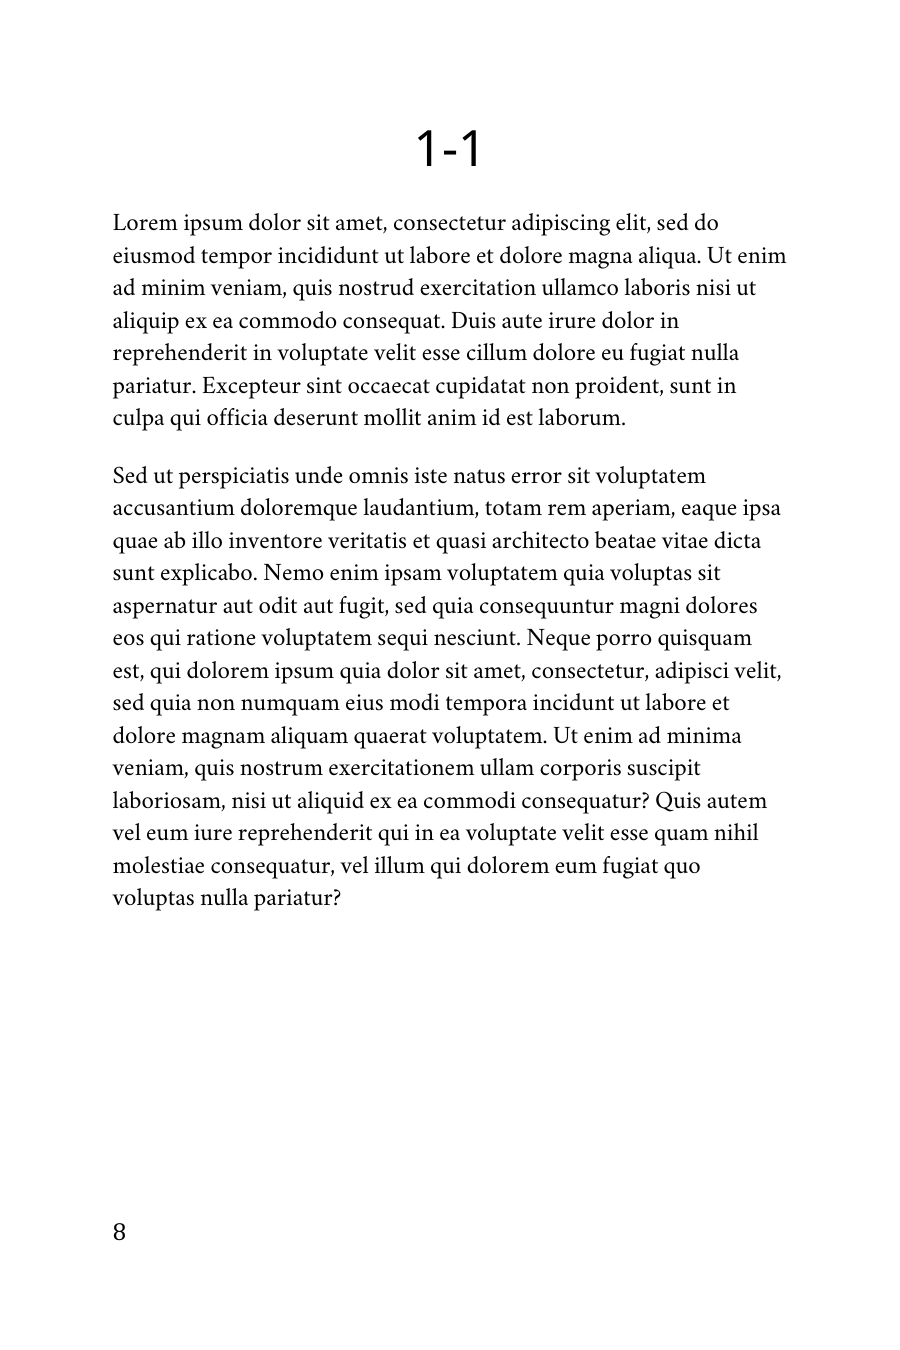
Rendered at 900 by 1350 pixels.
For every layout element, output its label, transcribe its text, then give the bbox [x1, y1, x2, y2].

text Lorem ipsum dolor sit amet, consectetur adipiscing elit, sed do eiusmod tempor incididunt ut labore et dolore magna aliqua. Ut enim ad minim veniam, quis nostrud exercitation ullamco laboris nisi ut aliquip ex ea commodo consequat. Duis aute irure dolor in reprehenderit in voluptate velit esse cillum dolore eu fugiat nulla pariatur. Excepteur sint occaecat cupidatat non proident, sunt in culpa qui officia deserunt mollit anim id est laborum. [112, 206, 787, 433]
subtitle 1-1 [112, 112, 787, 181]
text Sed ut perspiciatis unde omnis iste natus error sit voluptatem accusantium doloremque laudantium, totam rem aperiam, eaque ipsa quae ab illo inventore veritatis et quasi architecto beatae vitae dicta sunt explicabo. Nemo enim ipsam voluptatem quia voluptas sit aspernatur aut odit aut fugit, sed quia consequuntur magni dolores eos qui ratione voluptatem sequi nesciunt. Neque porro quisquam est, qui dolorem ipsum quia dolor sit amet, consectetur, adipisci velit, sed quia non numquam eius modi tempora incidunt ut labore et dolore magnam aliquam quaerat voluptatem. Ut enim ad minima veniam, quis nostrum exercitationem ullam corporis suscipit laboriosam, nisi ut aliquid ex ea commodi consequatur? Quis autem vel eum iure reprehenderit qui in ea voluptate velit esse quam nihil molestiae consequatur, vel illum qui dolorem eum fugiat quo voluptas nulla pariatur? [112, 458, 787, 913]
